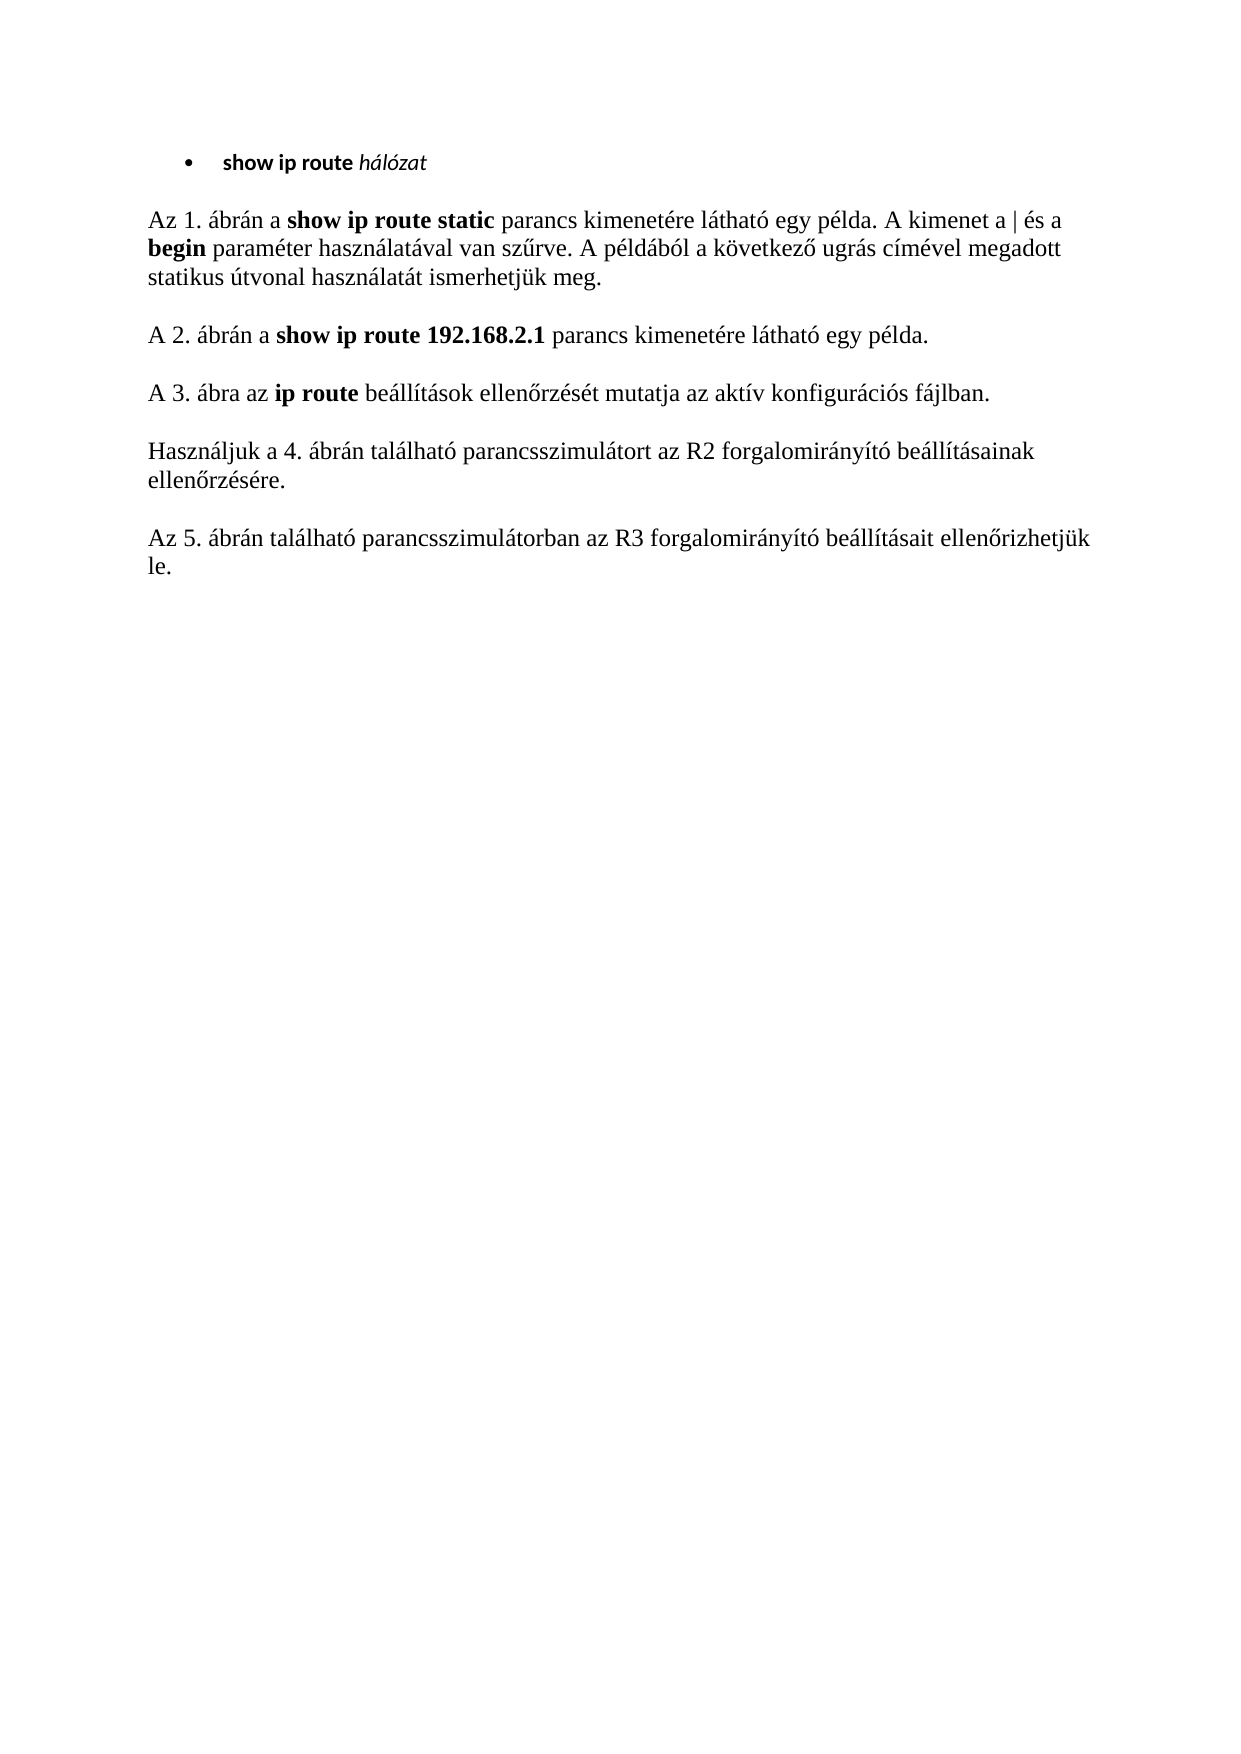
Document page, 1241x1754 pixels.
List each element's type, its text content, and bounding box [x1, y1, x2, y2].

text Az 5. ábrán található parancsszimulátorban az R3 forgalomirányító beállításait ellenőrizhetjük le. [148, 523, 1093, 580]
text Használjuk a 4. ábrán található parancsszimulátort az R2 forgalomirányító beállításainak ellenőrzésére. [148, 436, 1093, 493]
list show ip route hálózat [185, 148, 1093, 176]
text Az 1. ábrán a show ip route static parancs kimenetére látható egy példa. A kimenet a | és a begin paraméter használatával van szűrve. A példából a következő ugrás címével megadott statikus útvonal használatát ismerhetjük meg. [148, 205, 1093, 291]
text A 2. ábrán a show ip route 192.168.2.1 parancs kimenetére látható egy példa. [148, 320, 1093, 349]
text A 3. ábra az ip route beállítások ellenőrzését mutatja az aktív konfigurációs fájlban. [148, 378, 1093, 407]
